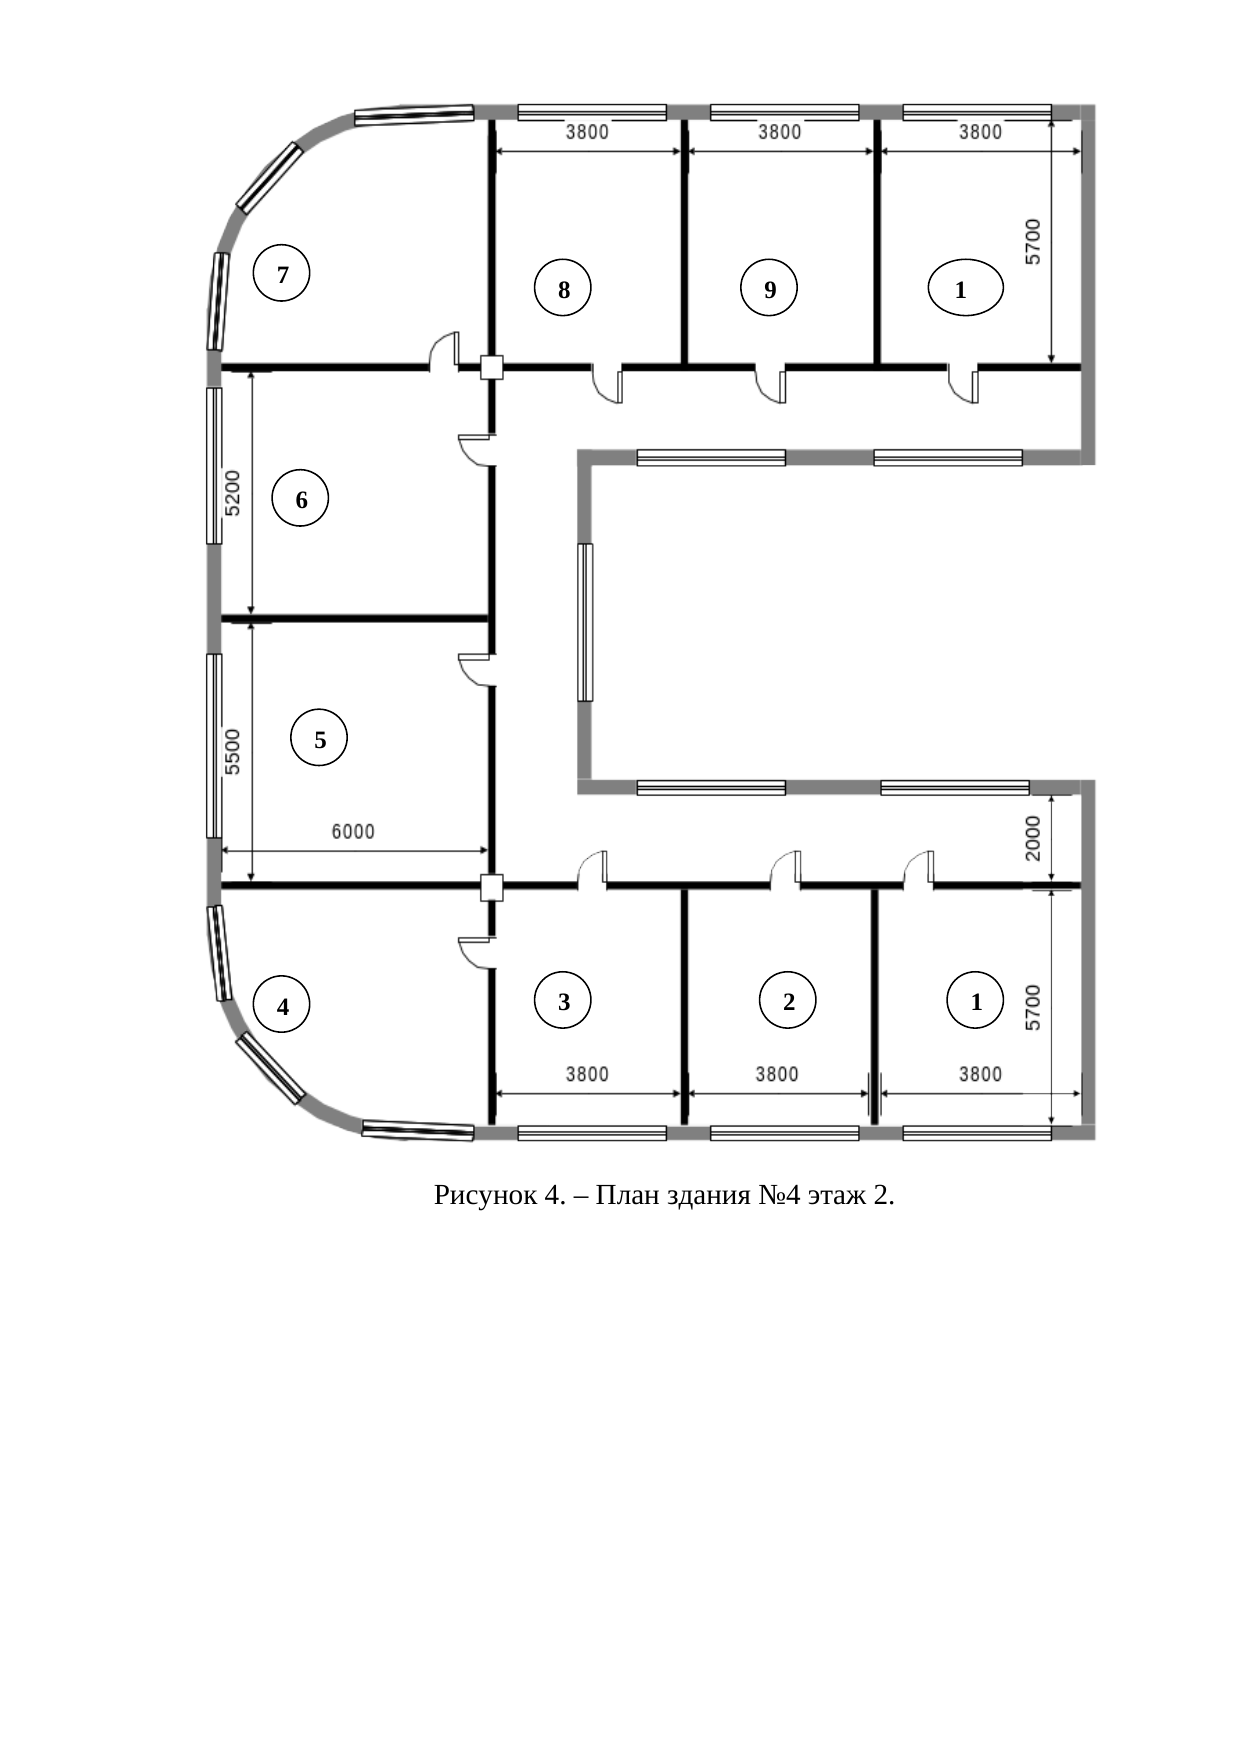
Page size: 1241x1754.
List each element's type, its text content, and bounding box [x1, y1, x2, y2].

text Рисунок 4. – План здания №4 этаж 2. [103, 1177, 1152, 1211]
